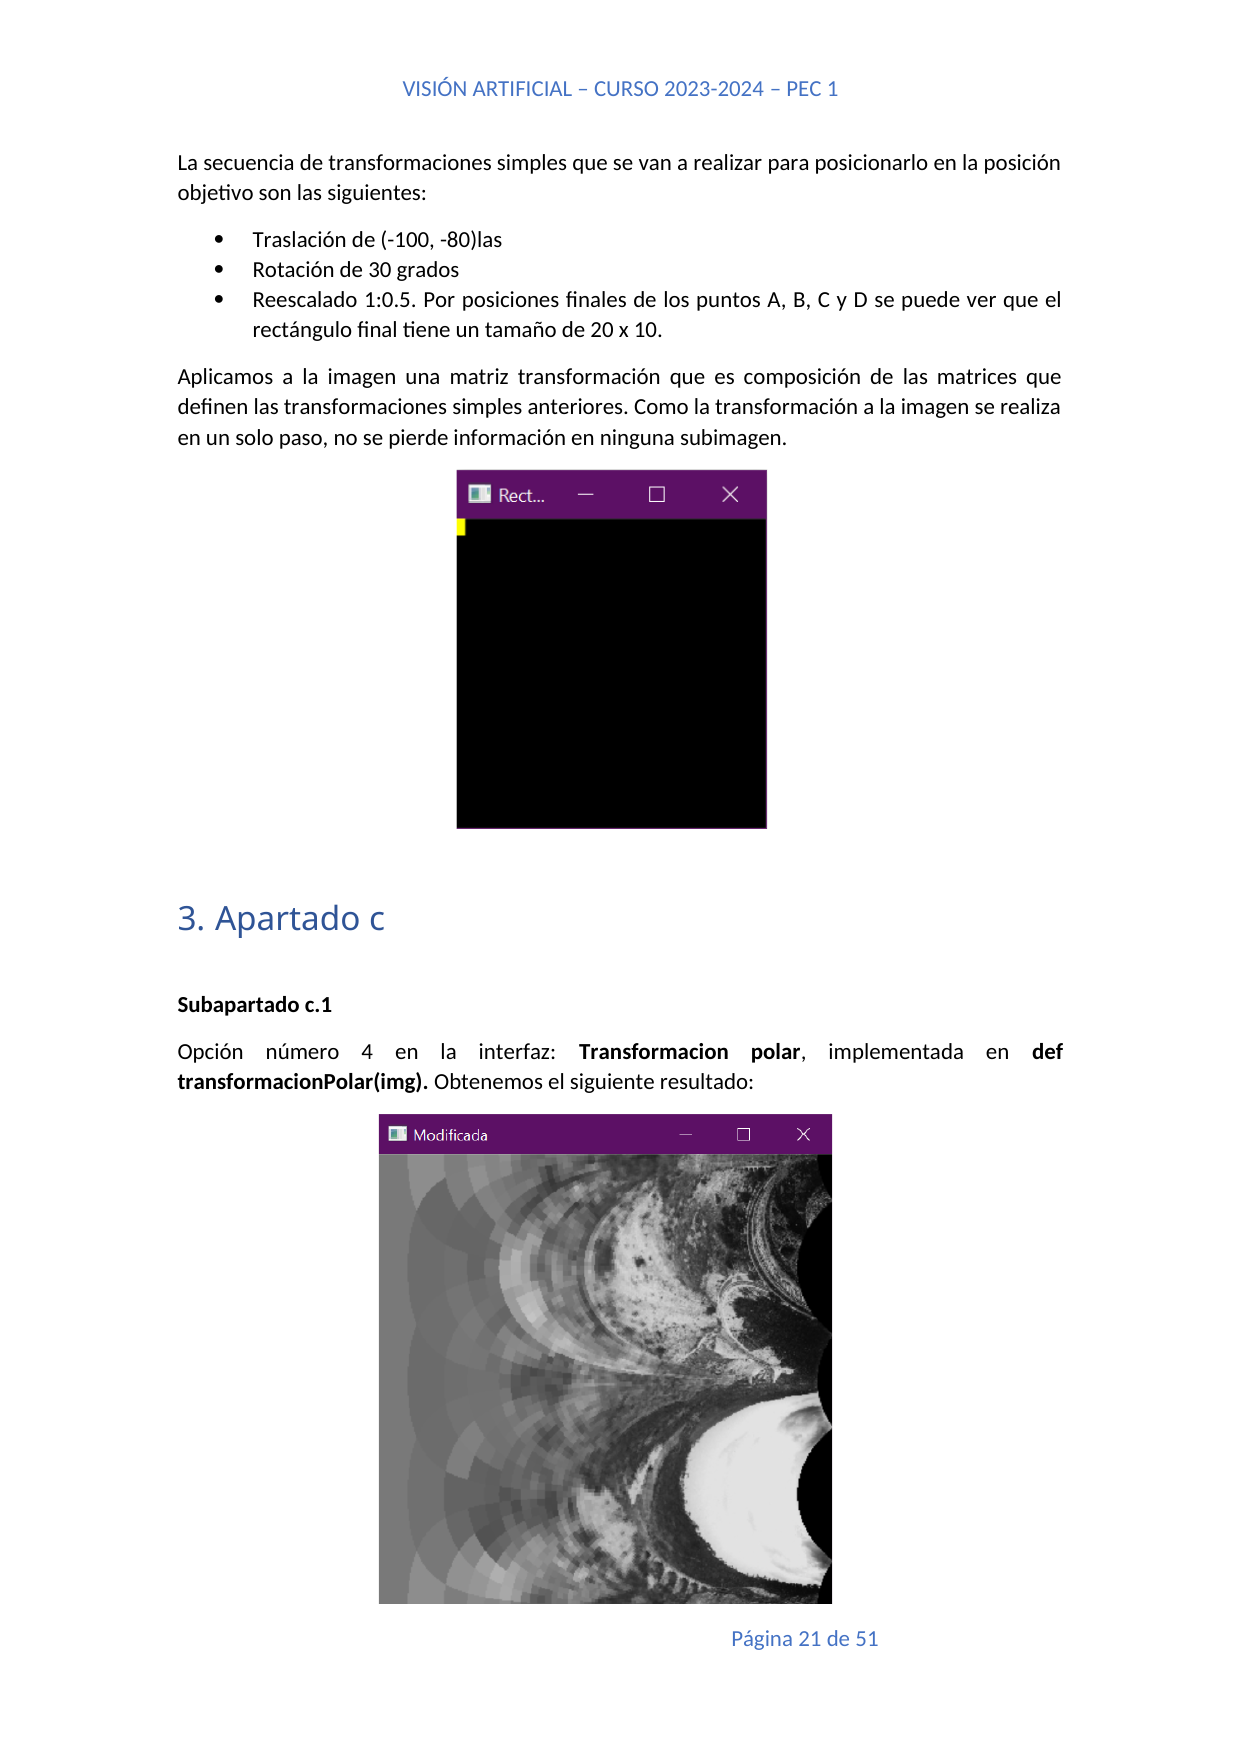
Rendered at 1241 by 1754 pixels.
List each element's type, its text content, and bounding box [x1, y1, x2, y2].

list Traslación de (-100, -80)las [215, 225, 1063, 253]
picture [456, 469, 768, 829]
text Subapartado c.1 [177, 990, 1063, 1018]
list Rotación de 30 grados [215, 255, 1063, 283]
text Aplicamos a la imagen una matriz transformación que es composición de las matrices que definen las transformaciones simples anteriores. Como la transformación a la imagen se realiza en un solo paso, no se pierde información en ninguna subimagen. [177, 362, 1063, 451]
list Reescalado 1:0.5. Por posiciones finales de los puntos A, B, C y D se puede ver que el rectángulo final tiene un tamaño de 20 x 10. [215, 285, 1063, 343]
text La secuencia de transformaciones simples que se van a realizar para posicionarlo en la posición objetivo son las siguientes: [177, 148, 1063, 206]
text Opción número 4 en la interfaz: Transformacion polar, implementada en def transformacionPolar(img). Obtenemos el siguiente resultado: [177, 1037, 1063, 1096]
picture [378, 1114, 833, 1604]
subtitle Apartado c [177, 894, 1063, 940]
